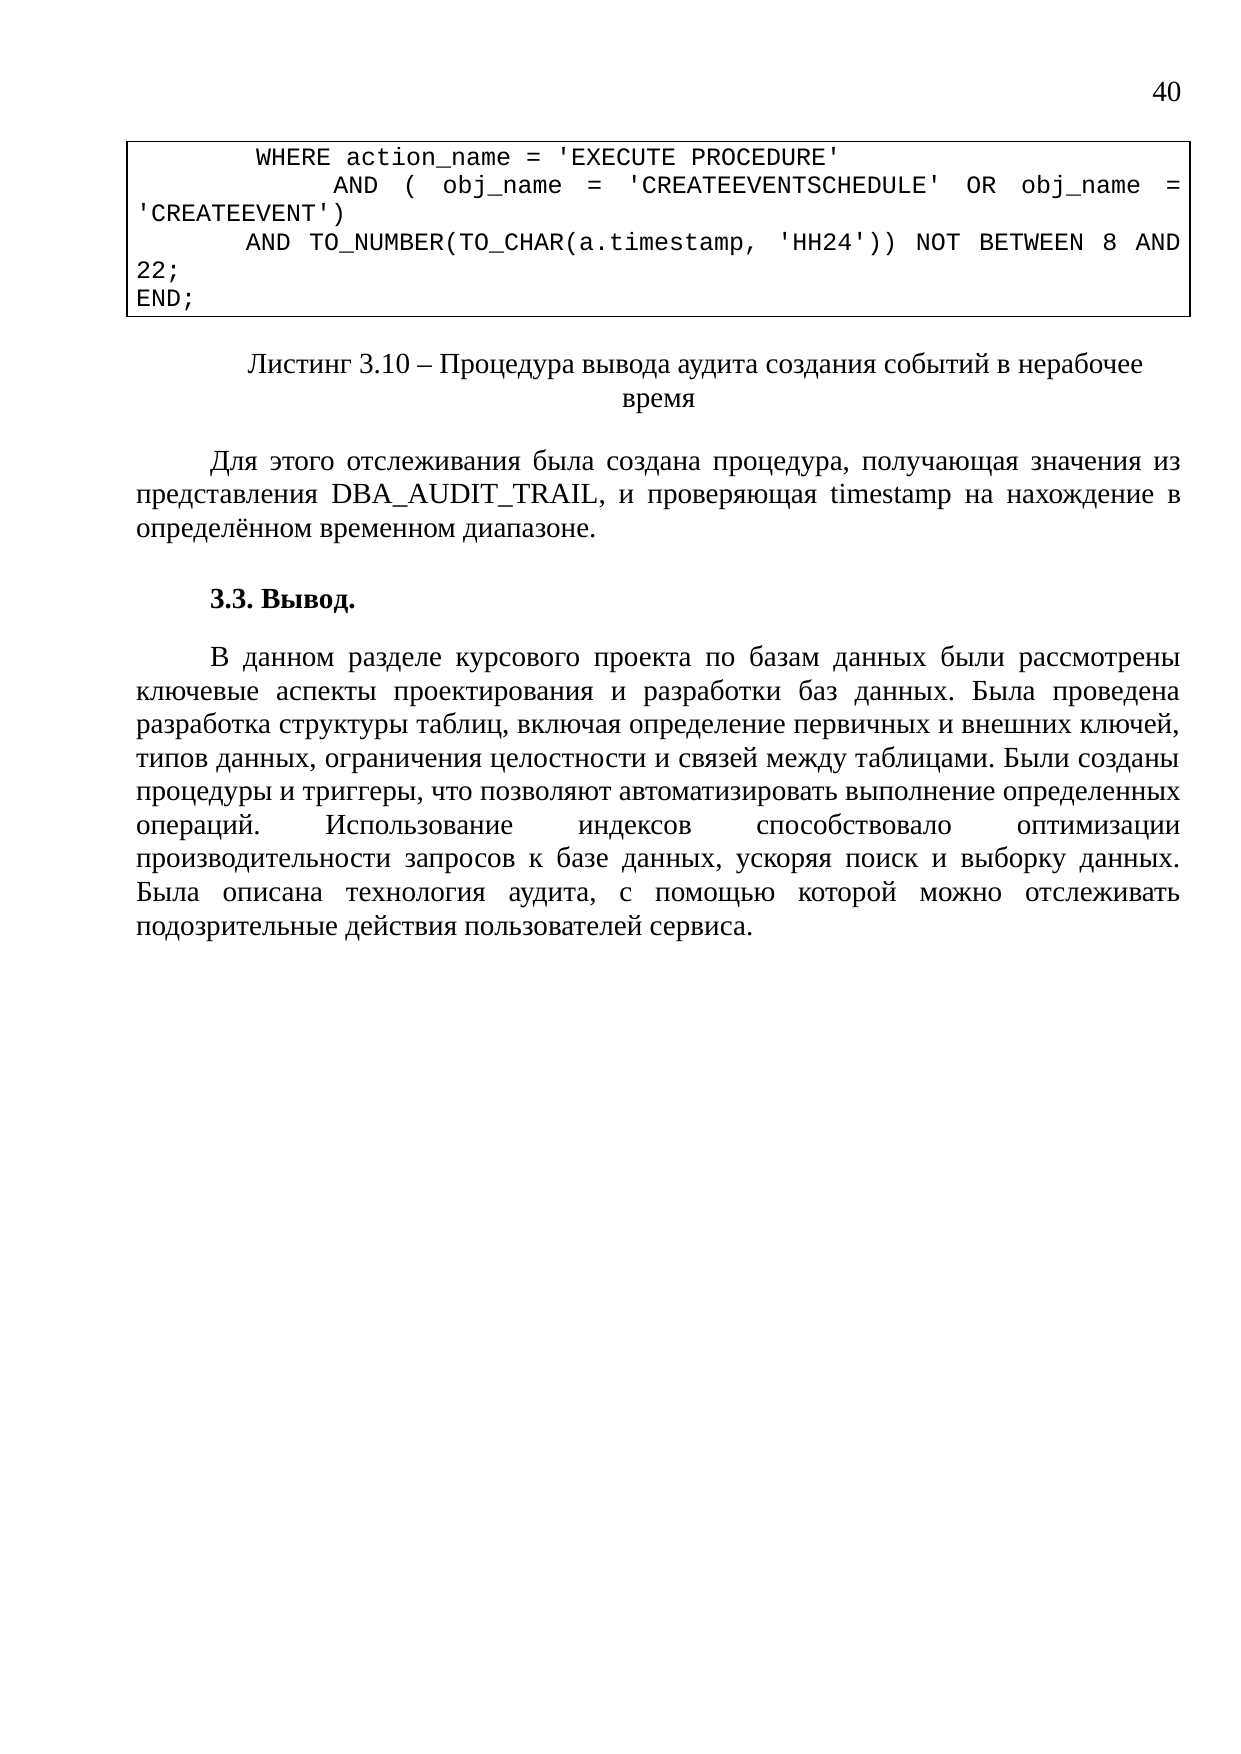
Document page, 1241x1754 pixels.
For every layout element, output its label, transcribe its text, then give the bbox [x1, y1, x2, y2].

text Для этого отслеживания была создана процедура, получающая значения из представления DBA_AUDIT_TRAIL, и проверяющая timestamp на нахождение в определённом временном диапазоне. [136, 443, 1181, 543]
text AND TO_NUMBER(TO_CHAR(a.timestamp, 'HH24')) NOT BETWEEN 8 AND 22; [136, 229, 1181, 283]
text WHERE action_name = 'EXECUTE PROCEDURE' [128, 142, 1189, 172]
subtitle 3.3. Вывод. [136, 581, 1181, 614]
text AND ( obj_name = 'CREATEEVENTSCHEDULE' OR obj_name = 'CREATEEVENT') [136, 172, 1181, 229]
text END; [128, 283, 1189, 316]
text Листинг 3.10 – Процедура вывода аудита создания событий в нерабочее время [136, 346, 1181, 413]
text В данном разделе курсового проекта по базам данных были рассмотрены ключевые аспекты проектирования и разработки баз данных. Была проведена разработка структуры таблиц, включая определение первичных и внешних ключей, типов данных, ограничения целостности и связей между таблицами. Были созданы процедуры и триггеры, что позволяют автоматизировать выполнение определенных операций. Использование индексов способствовало оптимизации производительности запросов к базе данных, ускоряя поиск и выборку данных. Была описана технология аудита, с помощью которой можно отслеживать подозрительные действия пользователей сервиса. [136, 639, 1181, 941]
